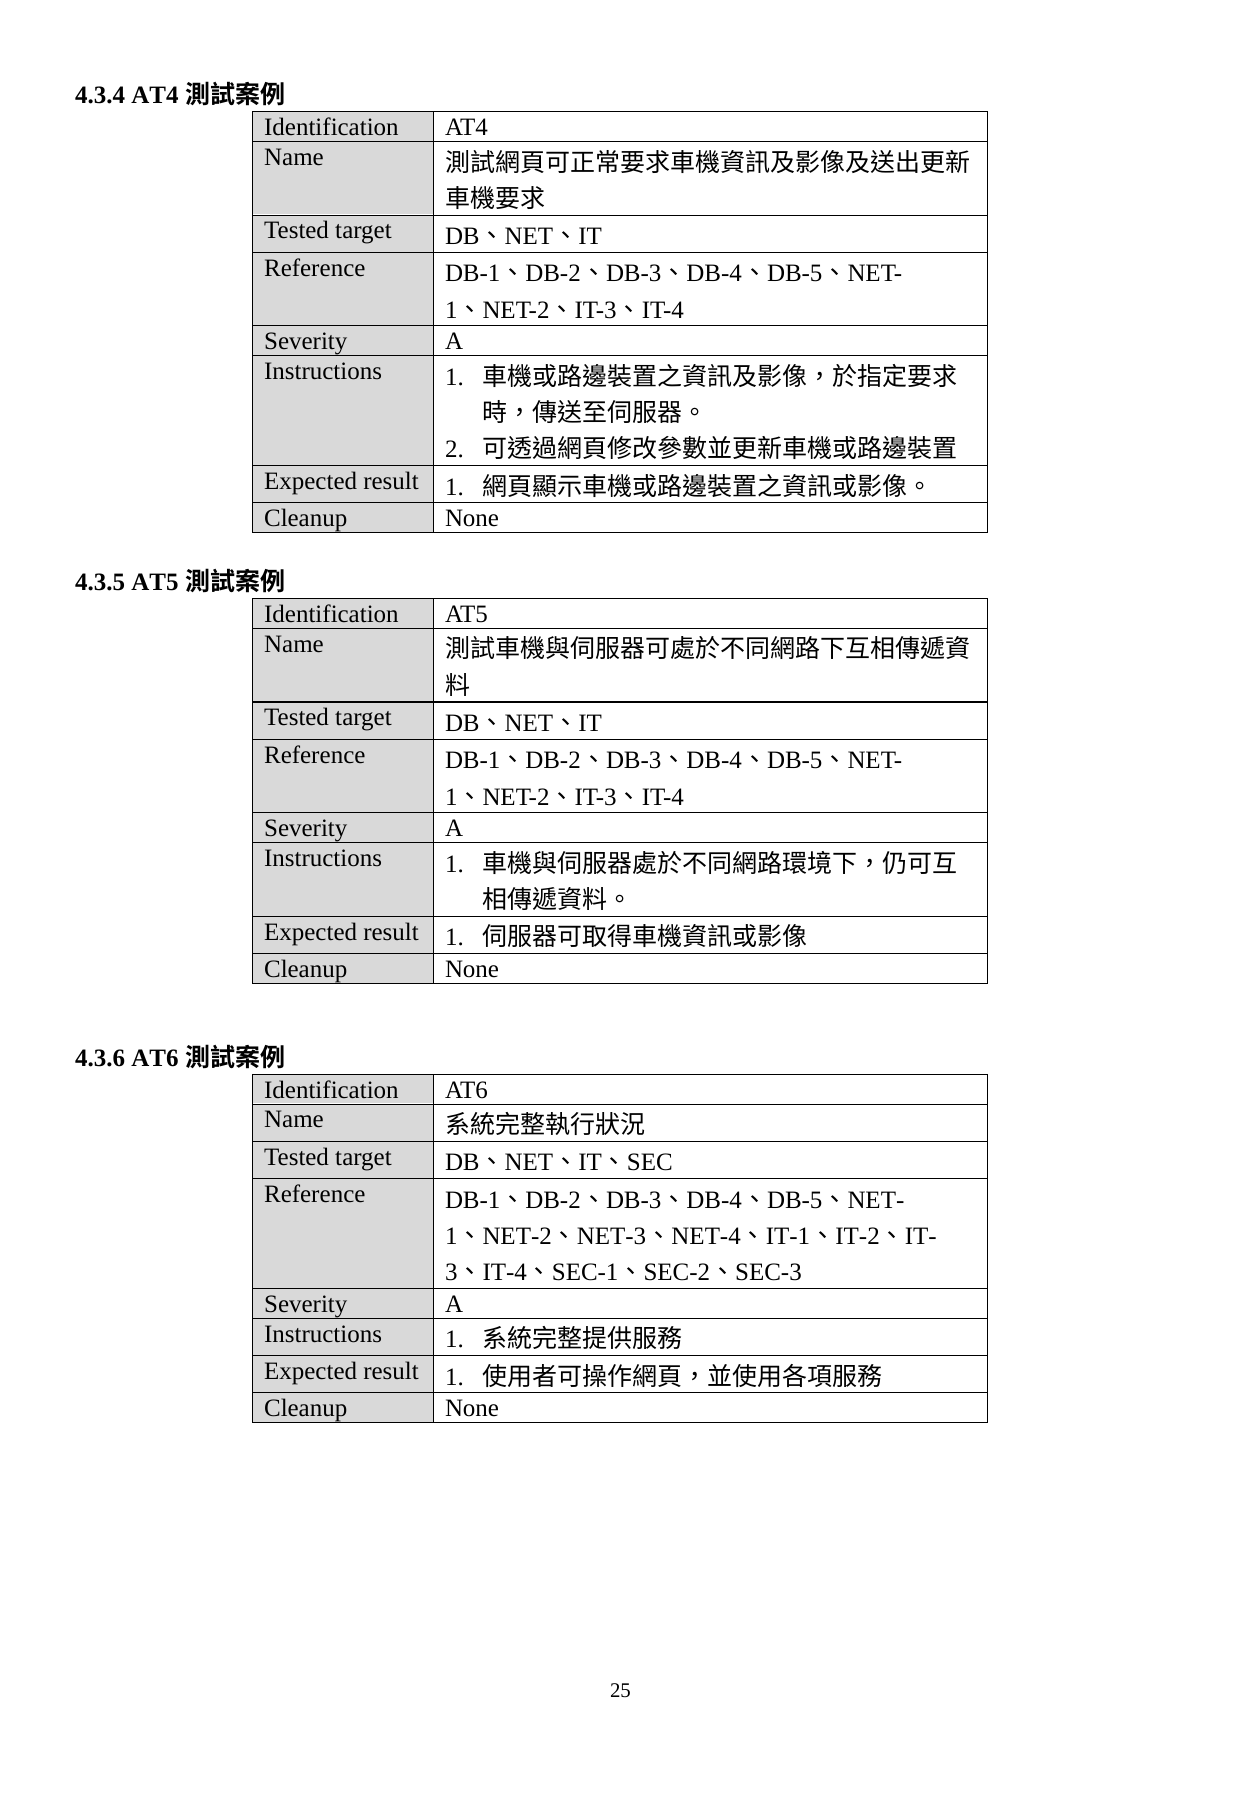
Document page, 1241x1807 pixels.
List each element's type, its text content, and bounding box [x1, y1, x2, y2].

table_cell Tested target [253, 703, 433, 739]
table_cell A [434, 1289, 987, 1318]
table_cell Severity [253, 326, 433, 355]
table_cell Severity [253, 813, 433, 842]
table_cell Instructions [253, 843, 433, 916]
table_cell 伺服器可取得車機資訊或影像 [434, 917, 987, 953]
table_cell DB-1、DB-2、DB-3、DB-4、DB-5、NET-1、NET-2、IT-3、IT-4 [434, 253, 987, 325]
table_cell Reference [253, 740, 433, 812]
table_header AT5 [434, 599, 987, 628]
table_cell 車機或路邊裝置之資訊及影像，於指定要求時，傳送至伺服器。 可透過網頁修改參數並更新車機或路邊裝置 [434, 356, 987, 465]
table_cell Tested target [253, 216, 433, 252]
table_header AT4 [434, 112, 987, 141]
table_cell Tested target [253, 1142, 433, 1178]
table_cell None [434, 1393, 987, 1422]
table_cell Severity [253, 1289, 433, 1318]
table_cell Instructions [253, 356, 433, 465]
table_header Identification [253, 112, 433, 141]
text 4.3.4 AT4 測試案例 [75, 75, 1165, 111]
table_cell 系統完整提供服務 [434, 1319, 987, 1355]
table_cell Cleanup [253, 1393, 433, 1422]
table_cell Expected result [253, 917, 433, 953]
table_cell 使用者可操作網頁，並使用各項服務 [434, 1356, 987, 1392]
table_cell DB、NET、IT、SEC [434, 1142, 987, 1178]
table_cell DB-1、DB-2、DB-3、DB-4、DB-5、NET-1、NET-2、IT-3、IT-4 [434, 740, 987, 812]
table_cell Cleanup [253, 954, 433, 983]
table_cell DB、NET、IT [434, 216, 987, 252]
table_cell 測試車機與伺服器可處於不同網路下互相傳遞資料 [434, 629, 987, 701]
table_cell Name [253, 1105, 433, 1141]
table_cell 網頁顯示車機或路邊裝置之資訊或影像。 [434, 466, 987, 502]
table_cell None [434, 954, 987, 983]
table_header AT6 [434, 1075, 987, 1103]
table_cell Reference [253, 1179, 433, 1288]
table_cell DB、NET、IT [434, 703, 987, 739]
table_cell Expected result [253, 1356, 433, 1392]
text 4.3.6 AT6 測試案例 [75, 1037, 1165, 1074]
table_cell Name [253, 629, 433, 701]
table_cell Instructions [253, 1319, 433, 1355]
table_cell Name [253, 142, 433, 214]
table_header Identification [253, 1075, 433, 1103]
table_cell Expected result [253, 466, 433, 502]
table_cell 測試網頁可正常要求車機資訊及影像及送出更新車機要求 [434, 142, 987, 214]
table_cell DB-1、DB-2、DB-3、DB-4、DB-5、NET-1、NET-2、NET-3、NET-4、IT-1、IT-2、IT-3、IT-4、SEC-1、SEC-2、SEC-3 [434, 1179, 987, 1288]
table_cell None [434, 503, 987, 532]
table_cell 系統完整執行狀況 [434, 1105, 987, 1141]
table_header Identification [253, 599, 433, 628]
table_cell Reference [253, 253, 433, 325]
table_cell 車機與伺服器處於不同網路環境下，仍可互相傳遞資料。 [434, 843, 987, 916]
table_cell A [434, 813, 987, 842]
table_cell Cleanup [253, 503, 433, 532]
table_cell A [434, 326, 987, 355]
text 4.3.5 AT5 測試案例 [75, 562, 1165, 598]
